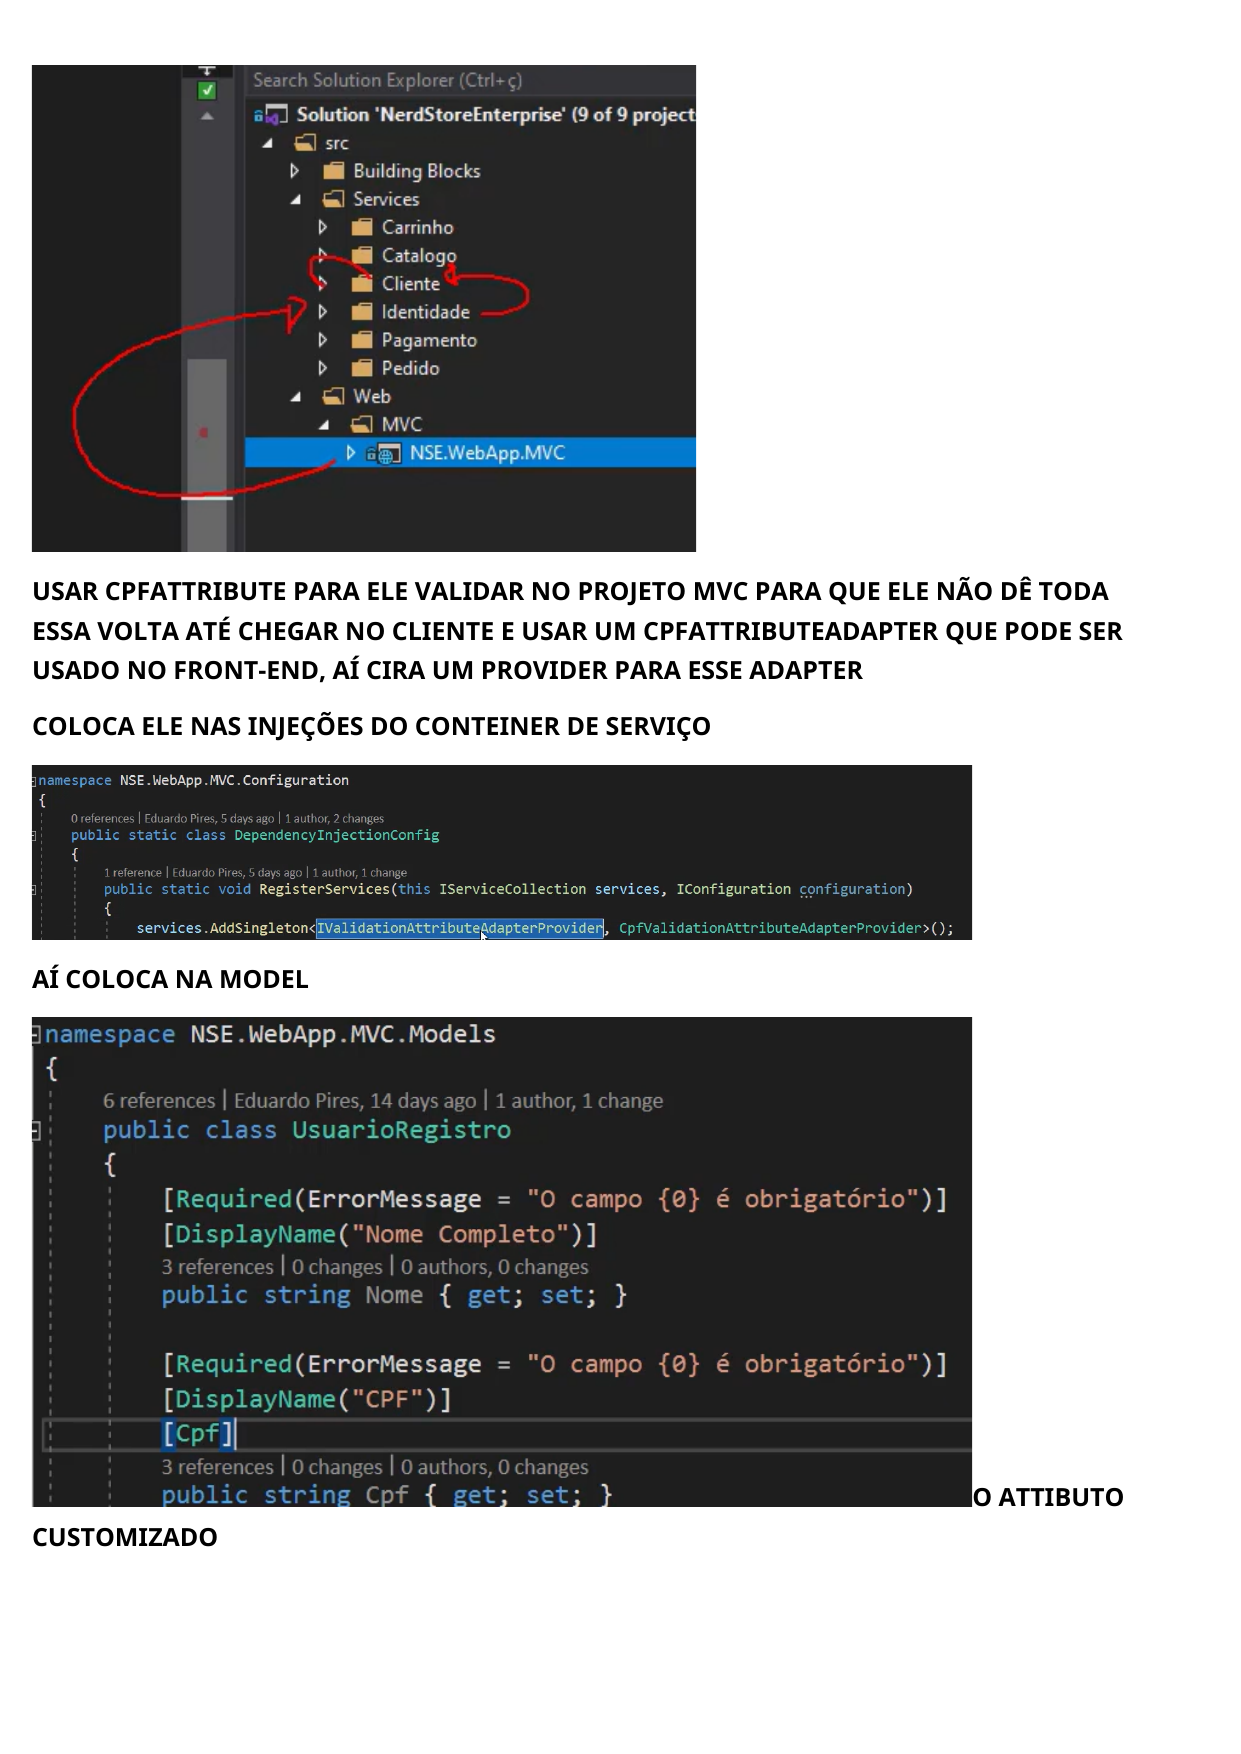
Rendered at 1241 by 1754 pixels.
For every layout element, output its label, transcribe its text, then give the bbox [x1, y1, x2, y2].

text USAR CPFATTRIBUTE PARA ELE VALIDAR NO PROJETO MVC PARA QUE ELE NÃO DÊ TODA ESSA VOLTA ATÉ CHEGAR NO CLIENTE E USAR UM CPFATTRIBUTEADAPTER QUE PODE SER USADO NO FRONT-END, AÍ CIRA UM PROVIDER PARA ESSE ADAPTER [32, 574, 1156, 687]
text COLOCA ELE NAS INJEÇÕES DO CONTEINER DE SERVIÇO [32, 709, 1156, 743]
text AÍ COLOCA NA MODEL [32, 962, 1156, 996]
picture [31, 1017, 973, 1507]
picture [31, 765, 973, 940]
picture [31, 65, 697, 552]
